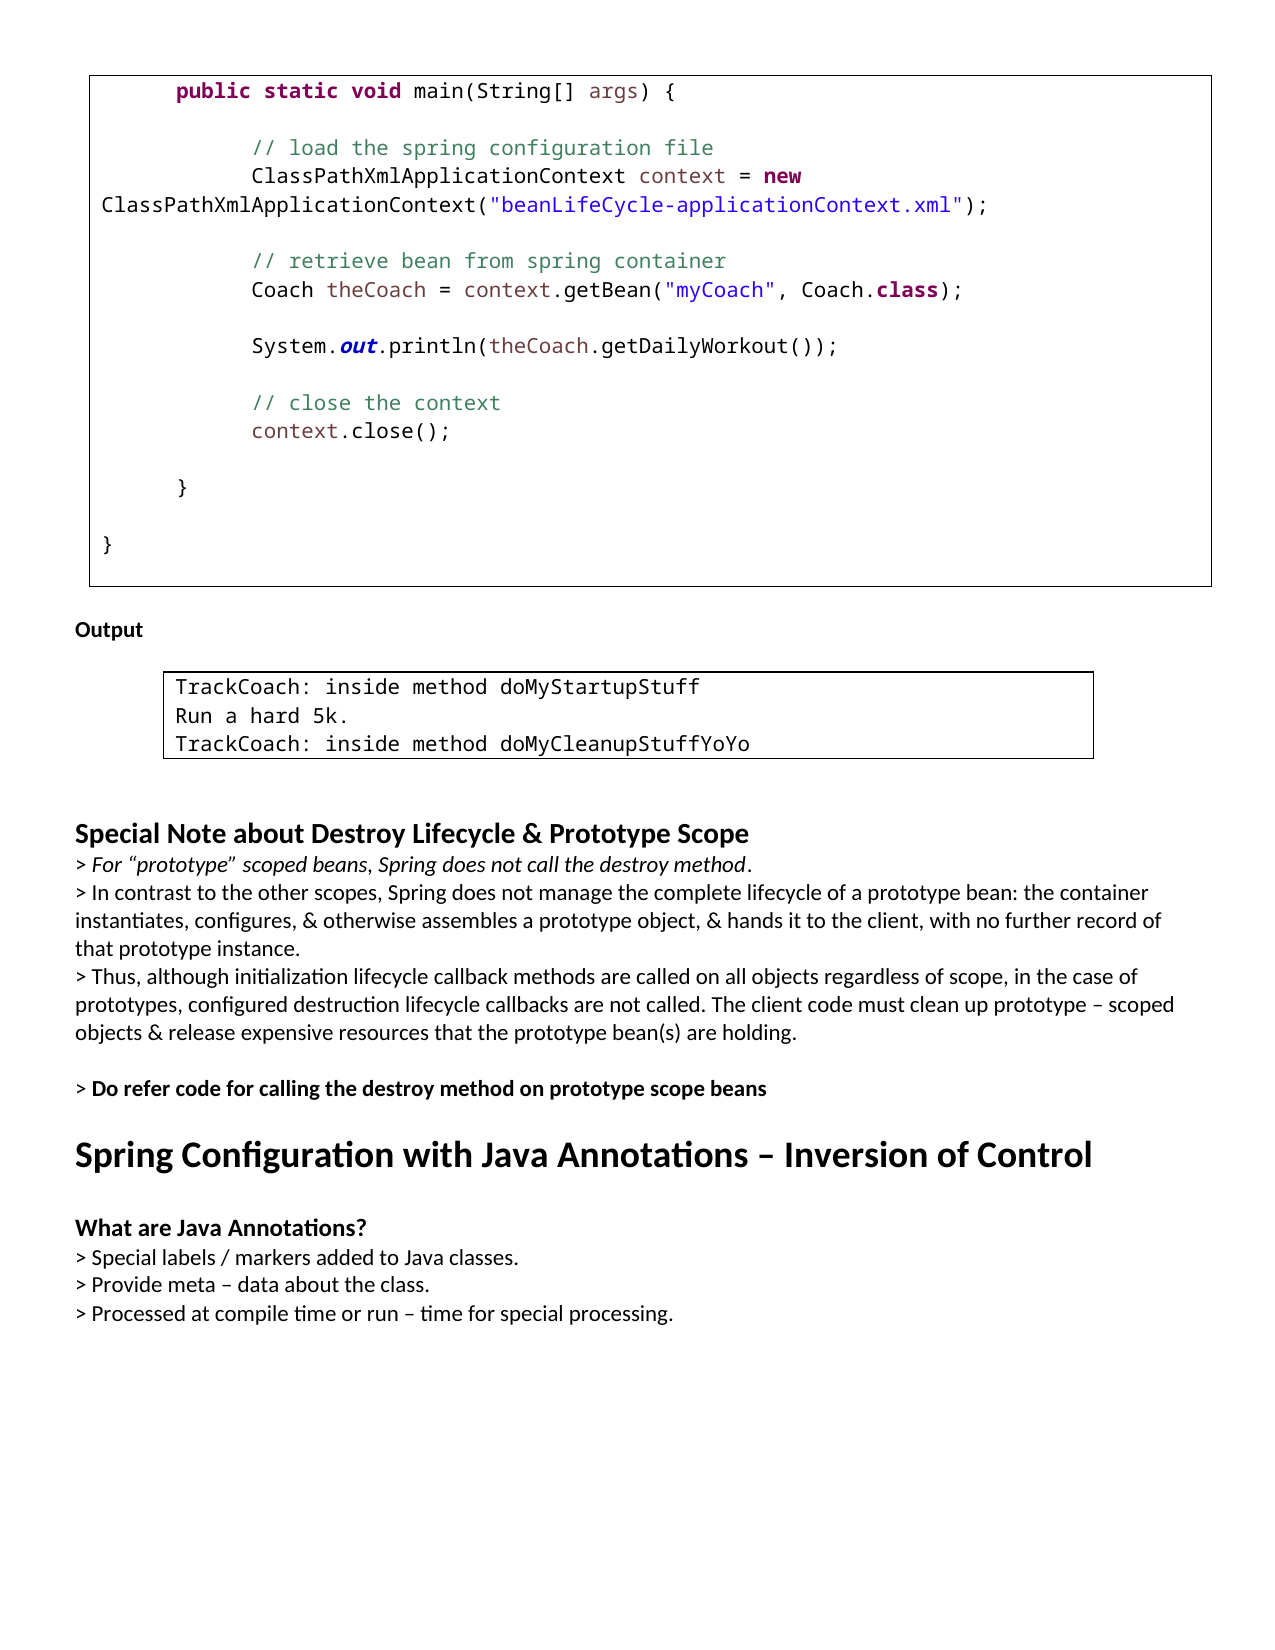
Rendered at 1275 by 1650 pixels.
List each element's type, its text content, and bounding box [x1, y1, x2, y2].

text > Special labels / markers added to Java classes. [75, 1243, 1200, 1271]
text > Provide meta – data about the class. [75, 1271, 1200, 1299]
text Output [75, 615, 1200, 643]
text Special Note about Destroy Lifecycle & Prototype Scope [75, 815, 1200, 850]
table_header TrackCoach: inside method doMyStartupStuff Run a hard 5k. TrackCoach: inside method doMyCleanupStuffYoYo [164, 673, 1093, 758]
text > In contrast to the other scopes, Spring does not manage the complete lifecycle of a prototype bean: the container instantiates, configures, & otherwise assembles a prototype object, & hands it to the client, with no further record of that prototype instance. [75, 878, 1200, 962]
text Spring Configuration with Java Annotations – Inversion of Control [75, 1131, 1200, 1176]
text > Thus, although initialization lifecycle callback methods are called on all objects regardless of scope, in the case of prototypes, configured destruction lifecycle callbacks are not called. The client code must clean up prototype – scoped objects & release expensive resources that the prototype bean(s) are holding. [75, 962, 1200, 1047]
text > For “prototype” scoped beans, Spring does not call the destroy method. [75, 850, 1200, 878]
text > Processed at compile time or run – time for special processing. [75, 1299, 1200, 1327]
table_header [90, 76, 1211, 586]
text > Do refer code for calling the destroy method on prototype scope beans [75, 1074, 1200, 1103]
text What are Java Annotations? [75, 1212, 1200, 1243]
